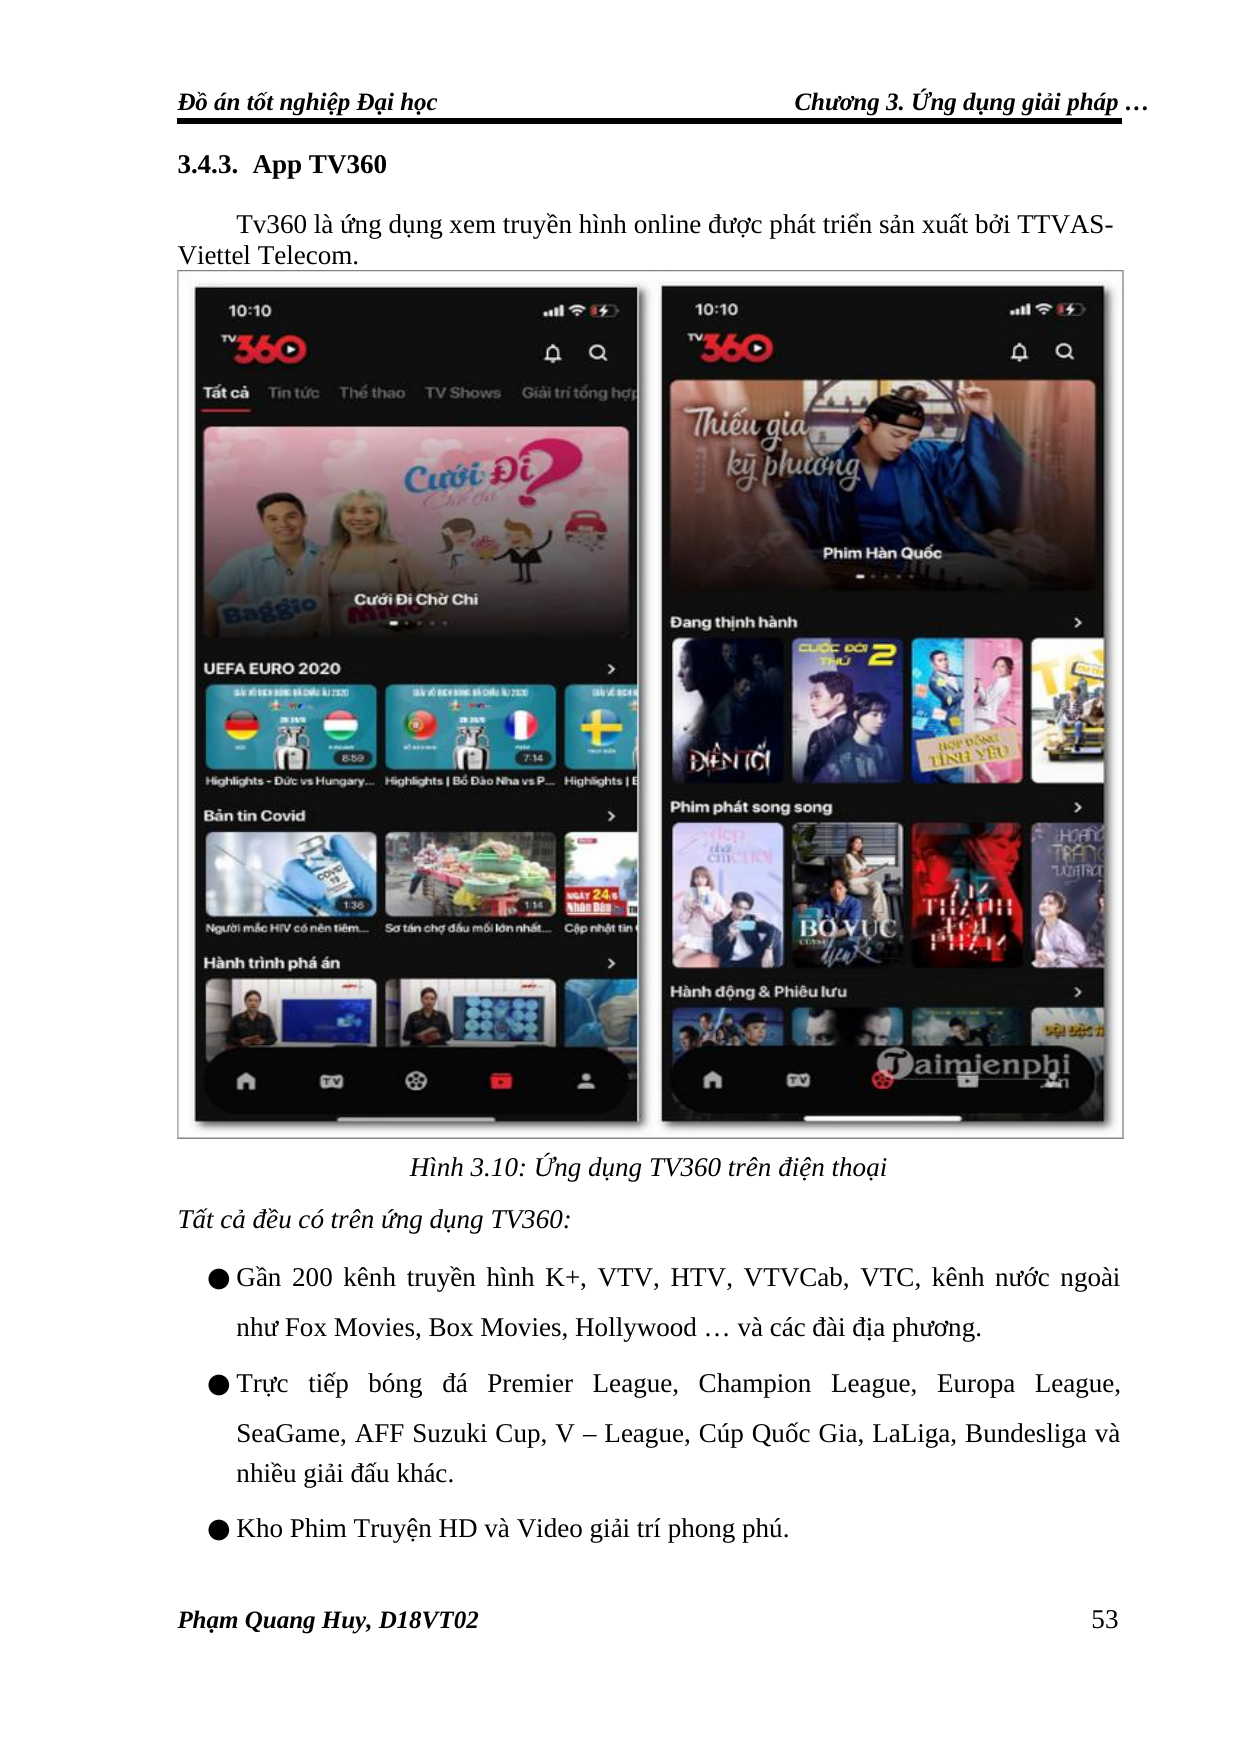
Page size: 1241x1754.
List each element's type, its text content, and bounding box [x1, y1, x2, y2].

text Tv360 là ứng dụng xem truyền hình online được phát triển sản xuất bởi TTVAS-Viettel Telecom. [177, 208, 1122, 270]
list Trực tiếp bóng đá Premier League, Champion League, Europa League, SeaGame, AFF Suzuki Cup, V – League, Cúp Quốc Gia, LaLiga, Bundesliga và nhiều giải đấu khác. [207, 1352, 1122, 1488]
text Tất cả đều có trên ứng dụng TV360: [177, 1203, 1122, 1234]
subtitle App TV360 [177, 148, 1122, 179]
list Kho Phim Truyện HD và Video giải trí phong phú. [207, 1497, 1122, 1553]
picture [177, 270, 1124, 1139]
list Gần 200 kênh truyền hình K+, VTV, HTV, VTVCab, VTC, kênh nước ngoài như Fox Movies, Box Movies, Hollywood … và các đài địa phương. [207, 1247, 1122, 1343]
text Hình 3.10: Ứng dụng TV360 trên điện thoại [177, 1151, 1122, 1182]
